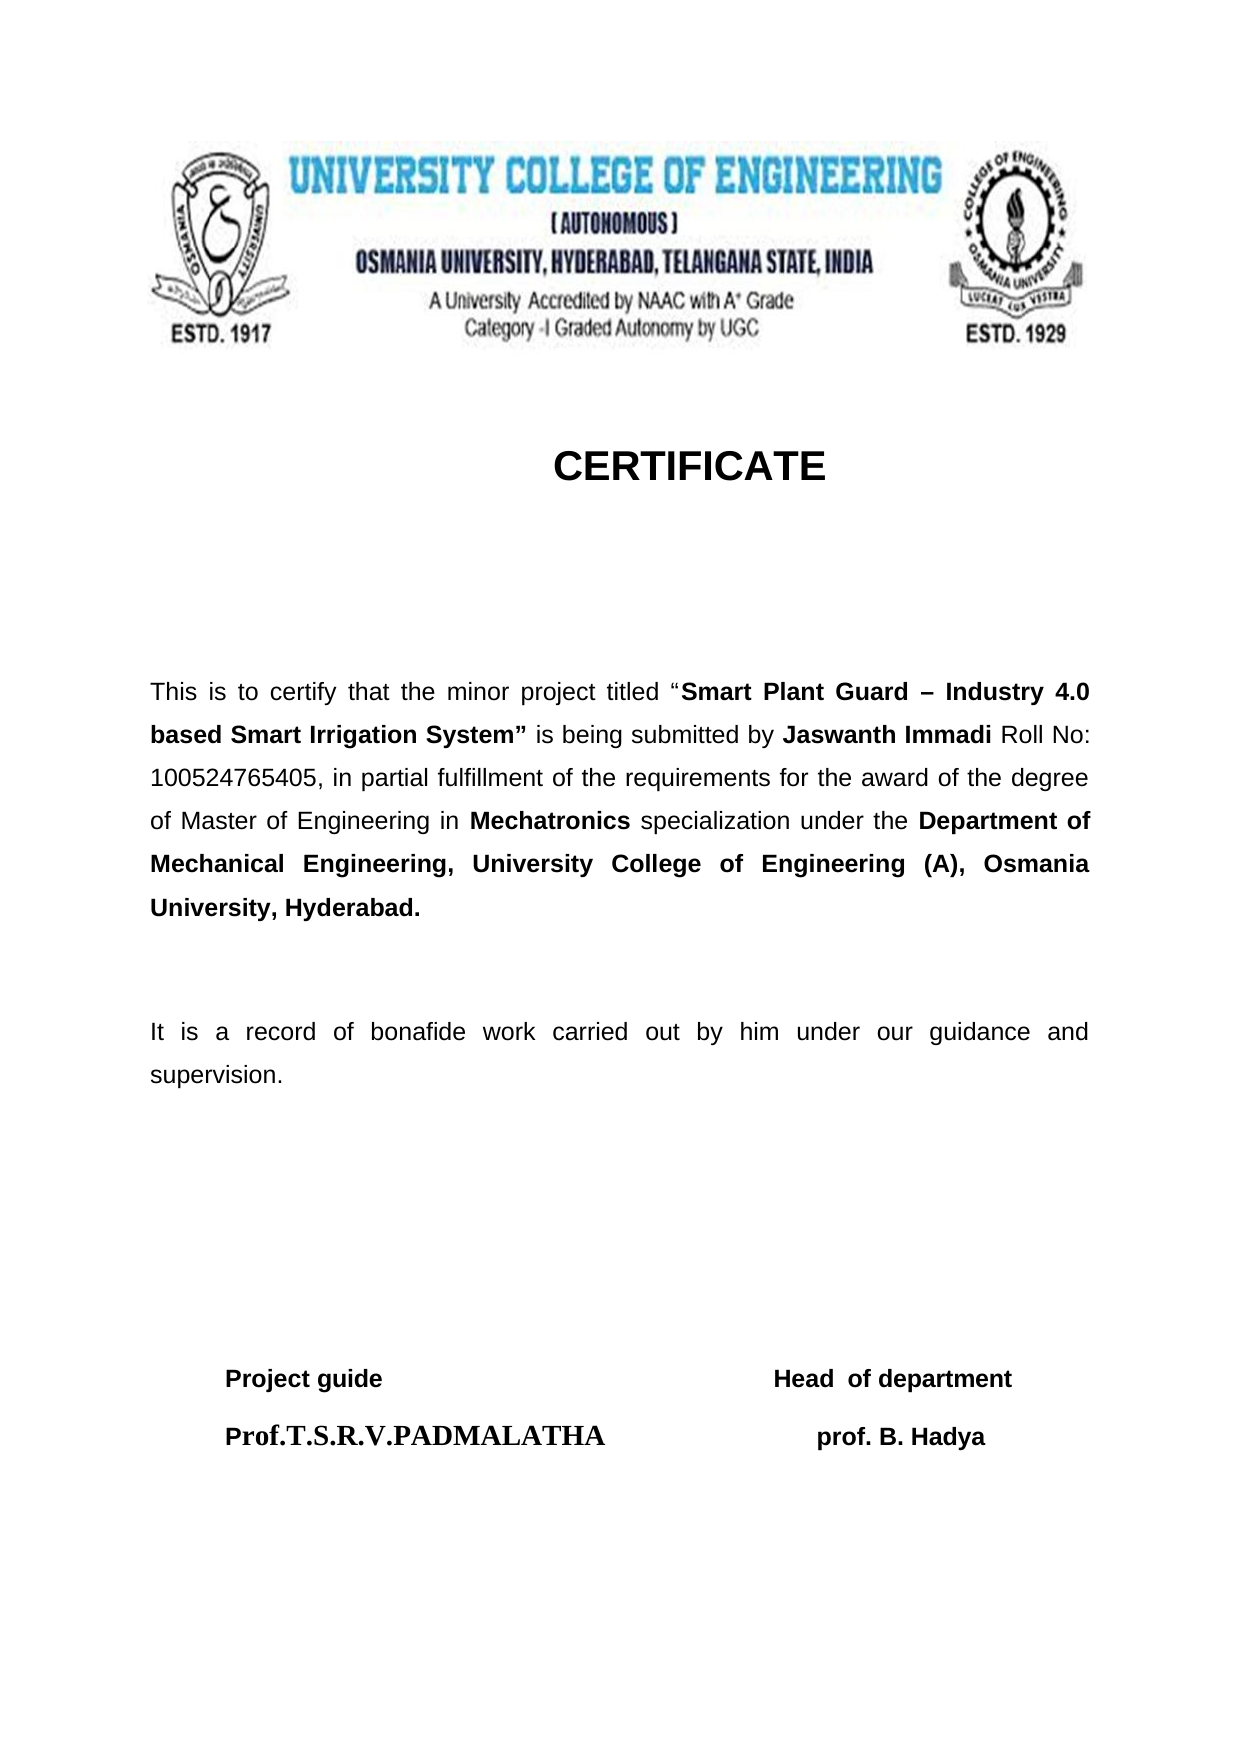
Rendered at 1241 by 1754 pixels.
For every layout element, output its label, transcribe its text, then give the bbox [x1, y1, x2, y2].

text It is a record of bonafide work carried out by him under our guidance and supervision. [150, 1017, 1091, 1089]
text This is to certify that the minor project titled “Smart Plant Guard – Industry 4.0 based Smart Irrigation System” is being submitted by Jaswanth Immadi Roll No: 100524765405, in partial fulfillment of the requirements for the award of the degree of Master of Engineering in Mechatronics specialization under the Department of Mechanical Engineering, University College of Engineering (A), Osmania University, Hyderabad. [150, 677, 1091, 921]
picture [147, 141, 1088, 355]
text Project guide Head of department [225, 1364, 1166, 1393]
text Prof.T.S.R.V.PADMALATHA prof. B. Hadya [225, 1418, 1166, 1452]
subtitle CERTIFICATE [213, 442, 1166, 489]
